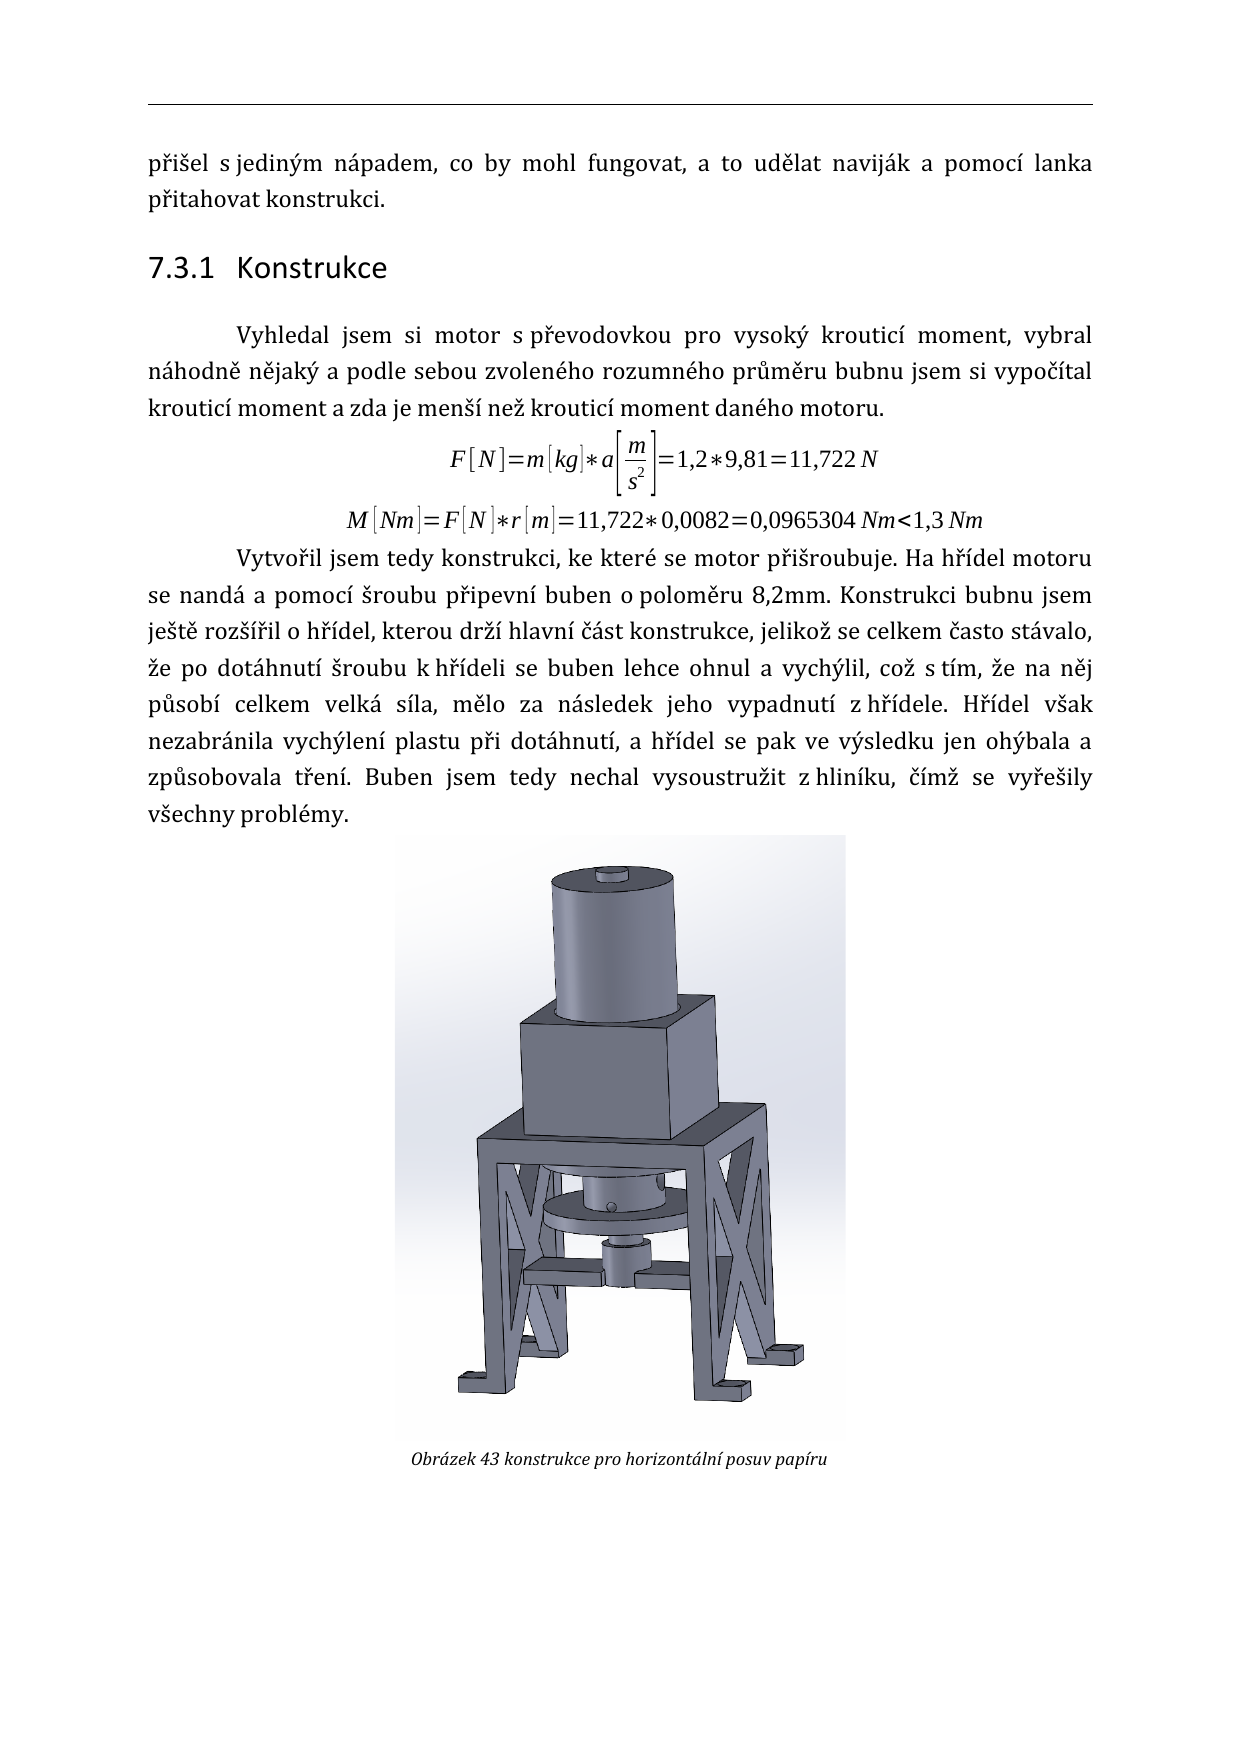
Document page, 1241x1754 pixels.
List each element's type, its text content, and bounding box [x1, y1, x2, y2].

subtitle Konstrukce [148, 246, 1093, 286]
text Vyhledal jsem si motor s převodovkou pro vysoký krouticí moment, vybral náhodně nějaký a podle sebou zvoleného rozumného průměru bubnu jsem si vypočítal krouticí moment a zda je menší než krouticí moment daného motoru. [148, 319, 1093, 422]
text Vytvořil jsem tedy konstrukci, ke které se motor přišroubuje. Ha hřídel motoru se nandá a pomocí šroubu připevní buben o poloměru 8,2mm. Konstrukci bubnu jsem ještě rozšířil o hřídel, kterou drží hlavní část konstrukce, jelikož se celkem často stávalo, že po dotáhnutí šroubu k hřídeli se buben lehce ohnul a vychýlil, což s tím, že na něj působí celkem velká síla, mělo za následek jeho vypadnutí z hřídele. Hřídel však nezabránila vychýlení plastu při dotáhnutí, a hřídel se pak ve výsledku jen ohýbala a způsobovala tření. Buben jsem tedy nechal vysoustružit z hliníku, čímž se vyřešily všechny problémy. [148, 543, 1093, 828]
text Obrázek 43 konstrukce pro horizontální posuv papíru [148, 1448, 1093, 1470]
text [148, 148, 1093, 213]
picture [394, 835, 846, 1441]
